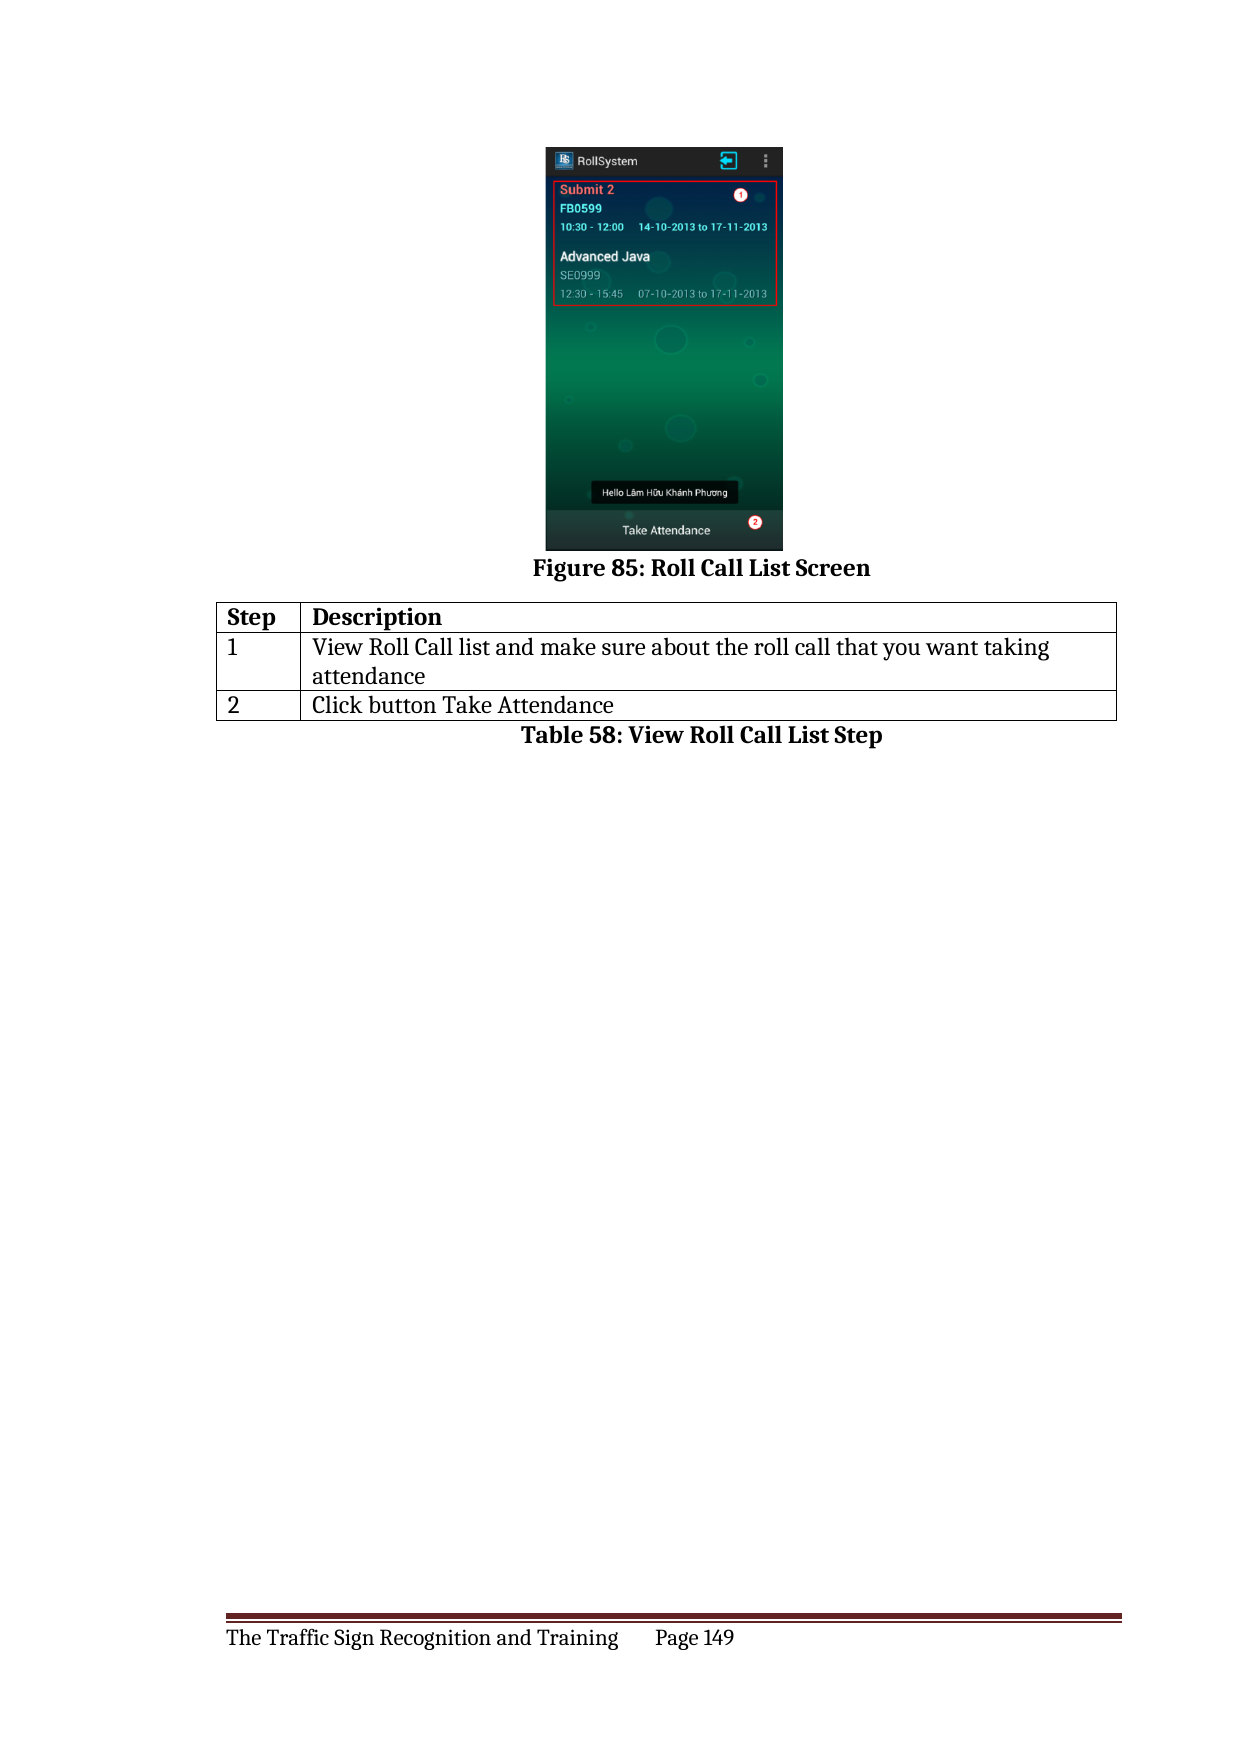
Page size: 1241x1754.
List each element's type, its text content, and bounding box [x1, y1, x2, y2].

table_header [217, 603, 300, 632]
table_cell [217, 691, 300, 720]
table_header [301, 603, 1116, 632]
picture [545, 147, 783, 551]
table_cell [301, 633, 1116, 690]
list Table 58: View Roll Call List Step [282, 721, 1122, 750]
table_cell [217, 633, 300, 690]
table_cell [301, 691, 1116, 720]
